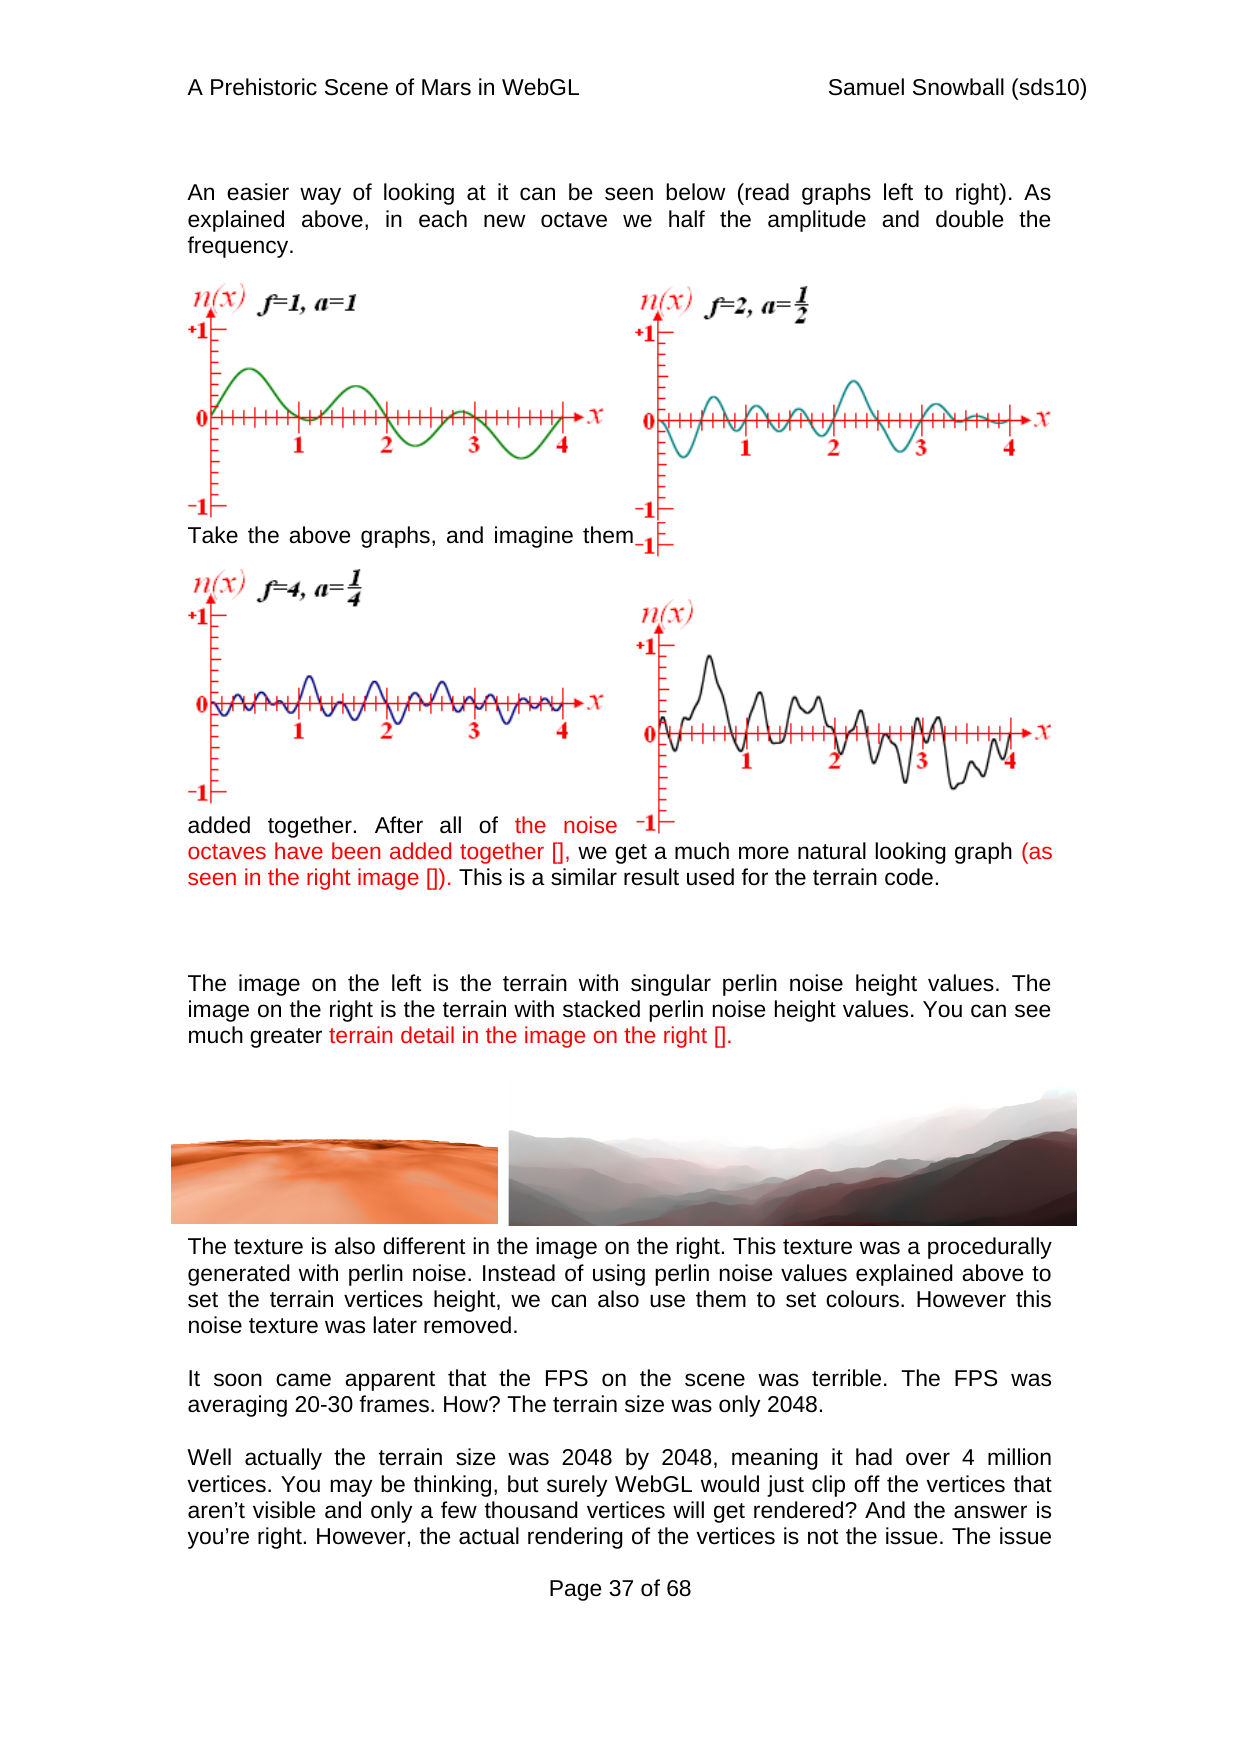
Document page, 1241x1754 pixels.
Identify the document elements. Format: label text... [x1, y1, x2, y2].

text The texture is also different in the image on the right. This texture was a procedurally generated with perlin noise. Instead of using perlin noise values explained above to set the terrain vertices height, we can also use them to set colours. However this noise texture was later removed. [187, 1102, 1053, 1339]
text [187, 1444, 1053, 1549]
text It soon came apparent that the FPS on the scene was terrible. The FPS was averaging 20-30 frames. How? The terrain size was only 2048. [187, 1365, 1053, 1418]
text The image on the left is the terrain with singular perlin noise height values. The image on the right is the terrain with stacked perlin noise height values. You can see much greater terrain detail in the image on the right []. [187, 970, 1053, 1049]
picture [171, 1072, 498, 1224]
picture [635, 598, 1050, 832]
picture [187, 282, 605, 364]
picture [634, 285, 1052, 364]
picture [506, 1077, 1079, 1226]
text Take the above graphs, and imagine them added together. After all of the noise octaves have been added together [], we get a much more natural looking graph (as seen in the right image []). This is a similar result used for the terrain code. [187, 364, 1053, 891]
text An easier way of looking at it can be seen below (read graphs left to right). As explained above, in each new octave we half the amplitude and double the frequency. [187, 179, 1053, 258]
